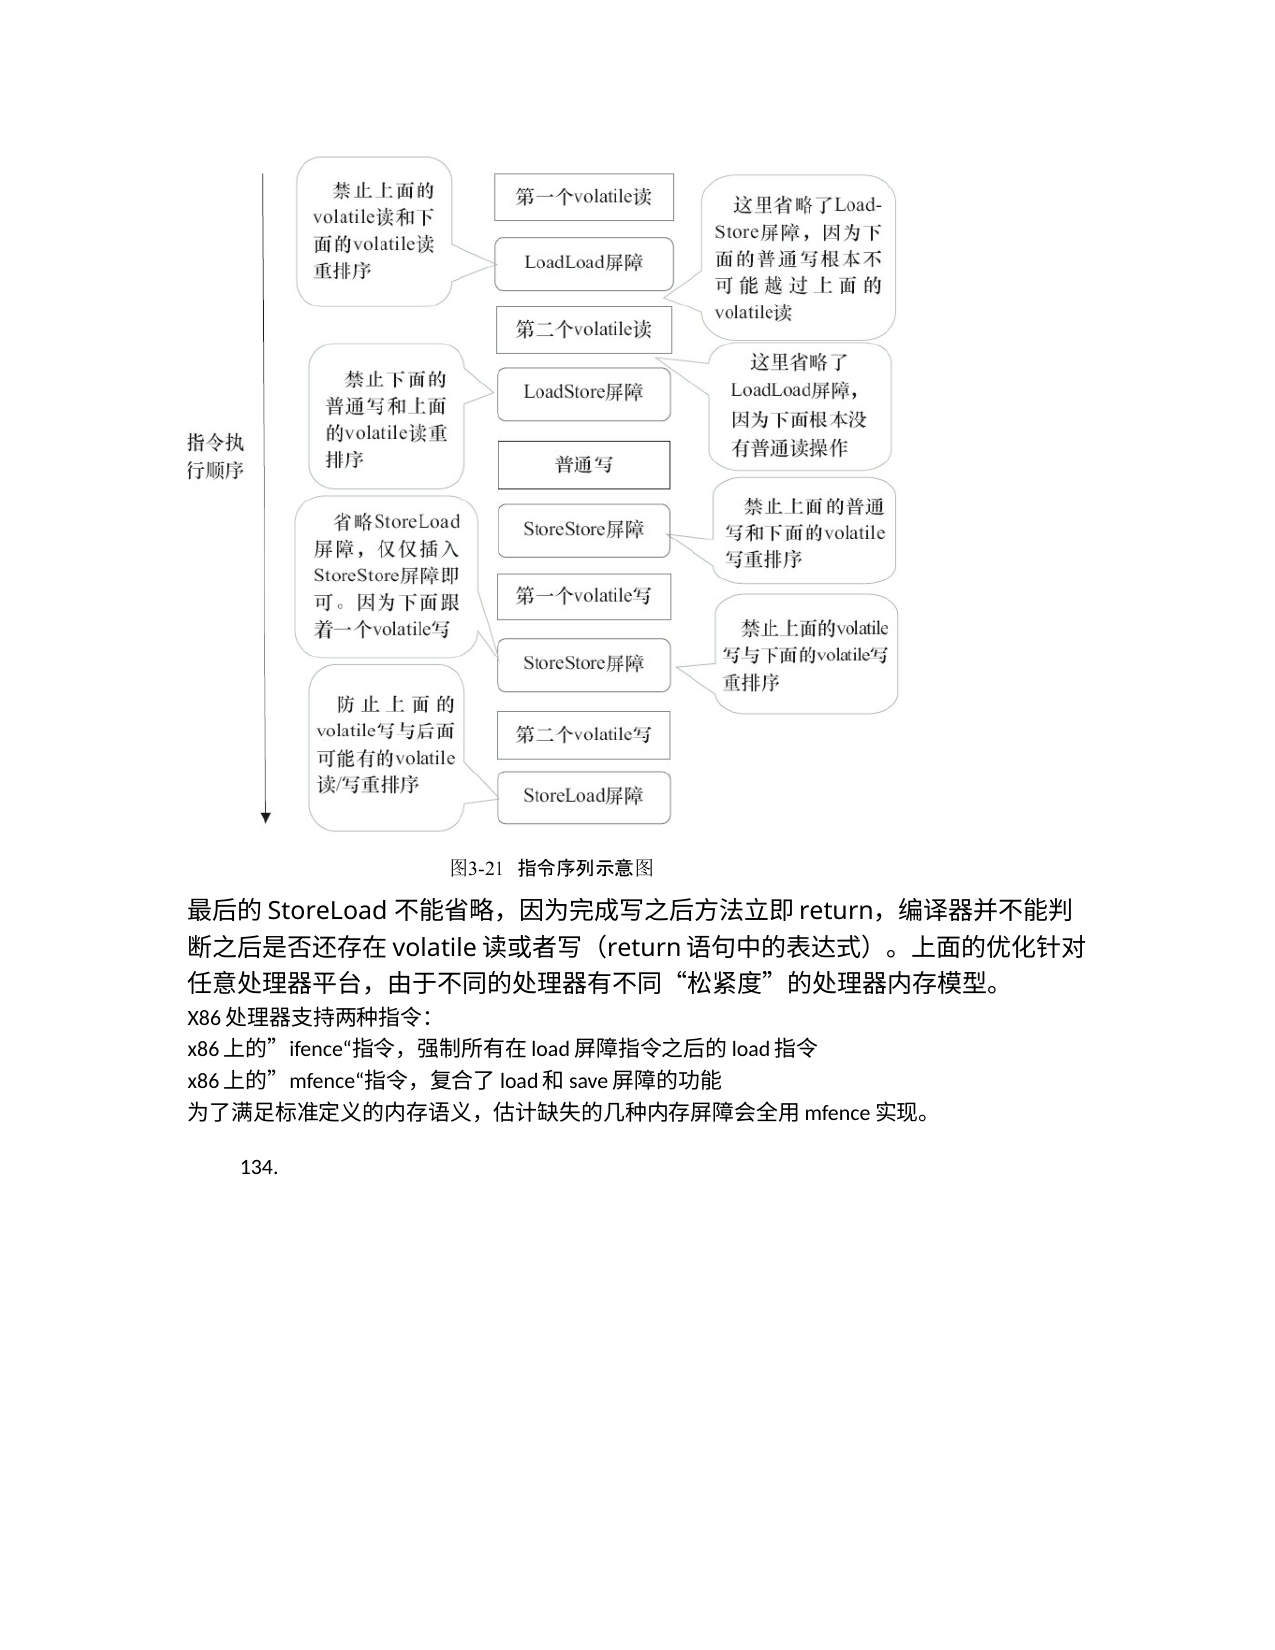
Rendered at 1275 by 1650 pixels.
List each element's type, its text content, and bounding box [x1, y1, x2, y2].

text 134. [187, 1153, 1087, 1179]
text 最后的StoreLoad 不能省略，因为完成写之后方法立即return，编译器并不能判断之后是否还存在volatile读或者写（return语句中的表达式）。上面的优化针对任意处理器平台，由于不同的处理器有不同“松紧度”的处理器内存模型。 [187, 891, 1087, 999]
picture [187, 150, 926, 891]
text 为了满足标准定义的内存语义，估计缺失的几种内存屏障会全用mfence实现。 [187, 1094, 1087, 1126]
text x86上的”mfence“指令，复合了load和save屏障的功能 [187, 1063, 1087, 1094]
text x86上的”ifence“指令，强制所有在load屏障指令之后的load指令 [187, 1031, 1087, 1063]
text X86处理器支持两种指令： [187, 999, 1087, 1031]
